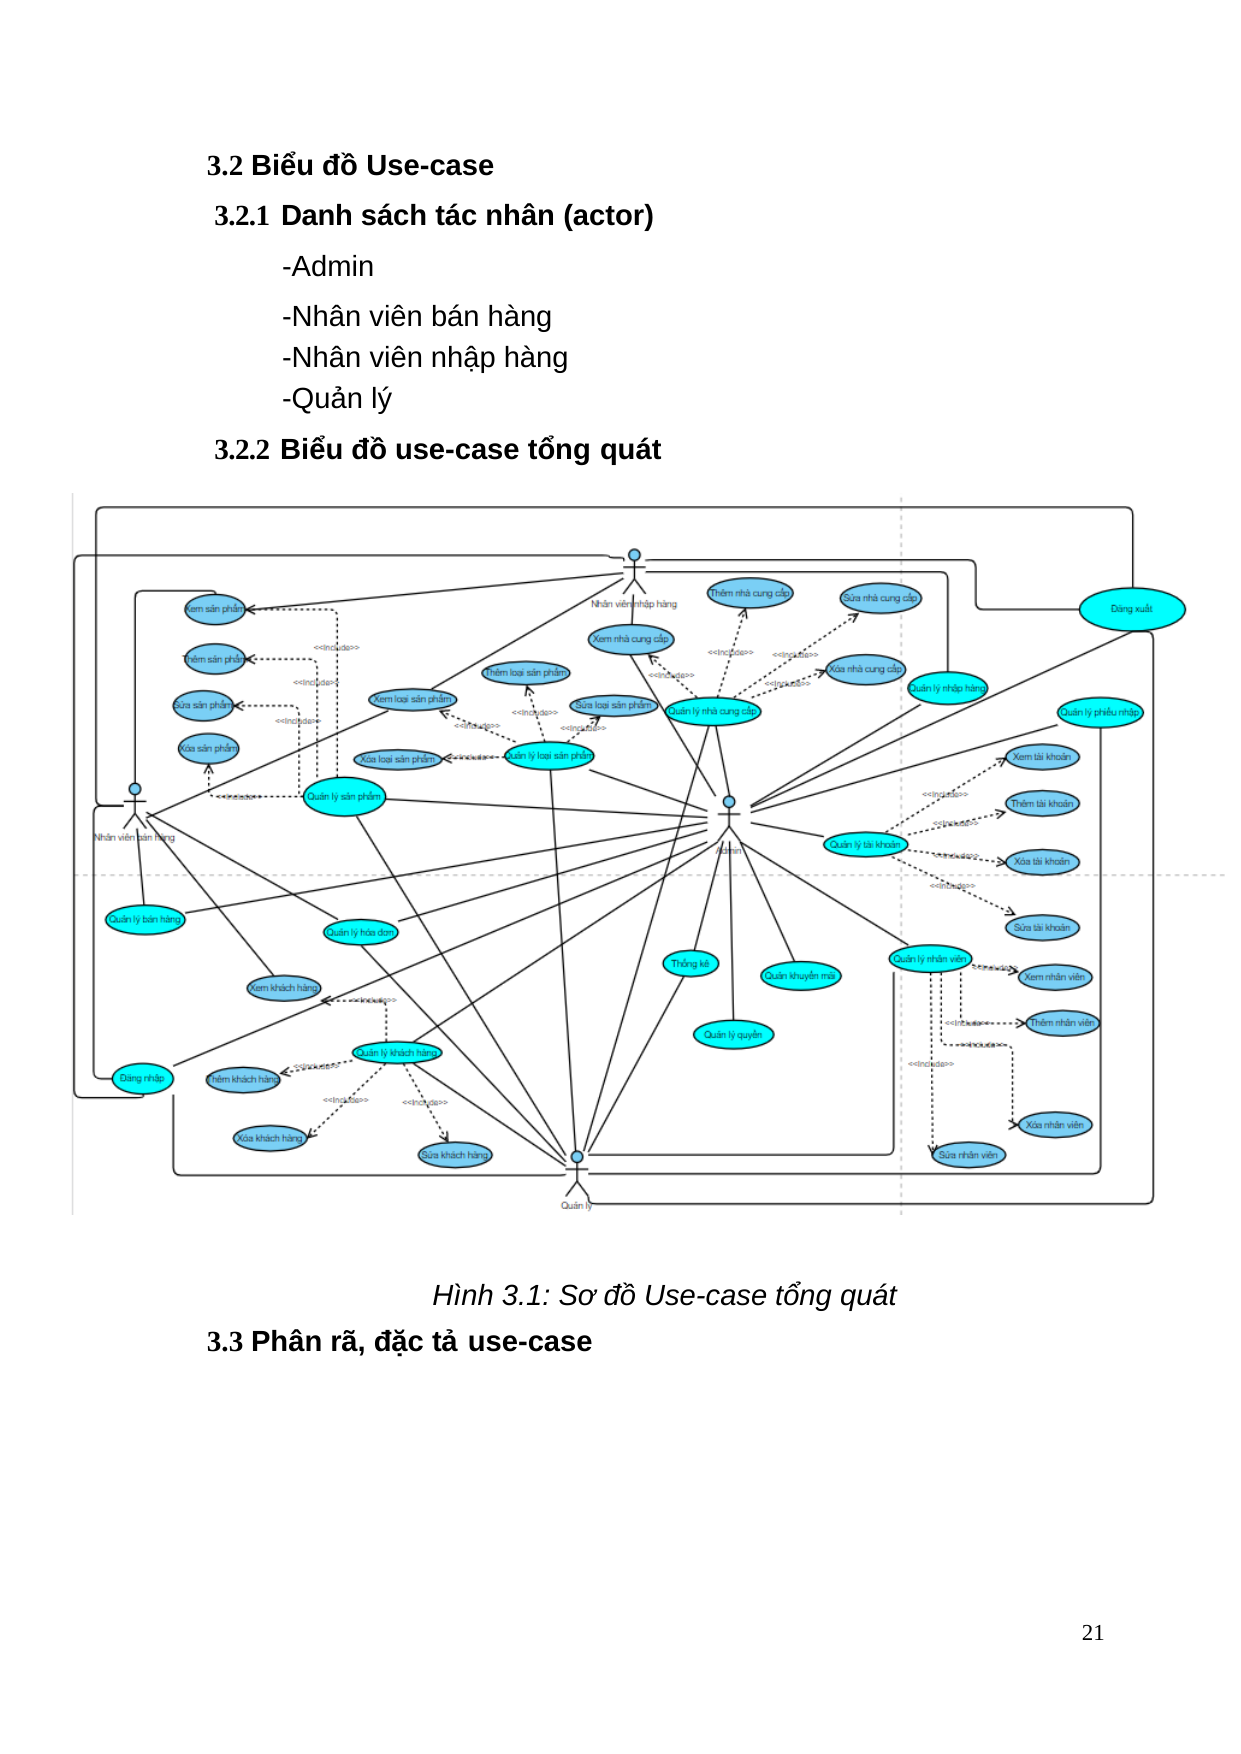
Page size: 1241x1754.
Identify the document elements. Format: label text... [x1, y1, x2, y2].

text -Nhân viên bán hàng [282, 299, 1240, 332]
picture [71, 493, 1226, 1215]
subtitle Phân rã, đặc tả use-case [207, 1324, 1240, 1358]
subtitle Danh sách tác nhân (actor) [214, 198, 1240, 232]
text -Nhân viên nhập hàng [282, 340, 1240, 373]
subtitle Biểu đồ use-case tổng quát [214, 432, 1240, 465]
text Hình 3.1: Sơ đồ Use-case tổng quát [432, 1278, 1240, 1312]
text -Quản lý [282, 381, 1240, 414]
text -Admin [282, 249, 1240, 282]
subtitle Biểu đồ Use-case [207, 148, 1240, 182]
